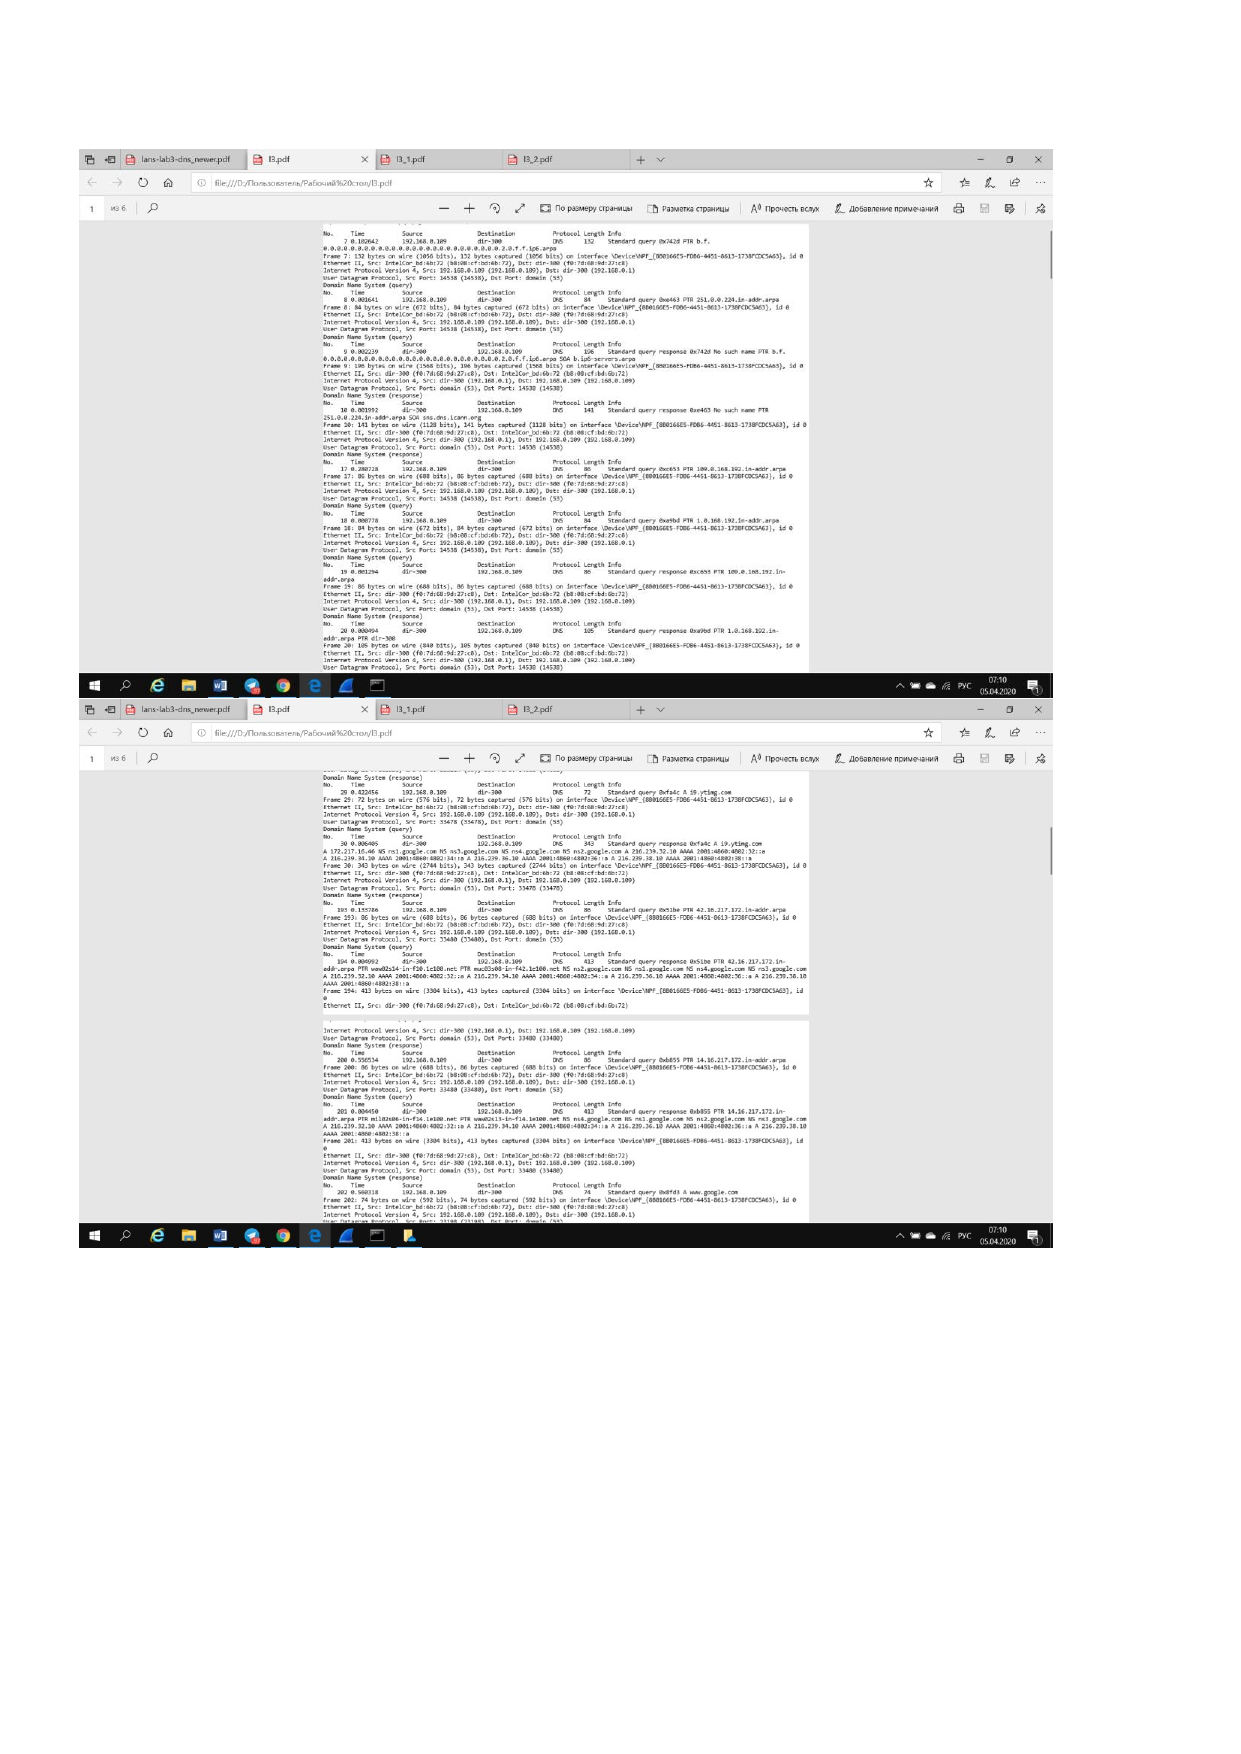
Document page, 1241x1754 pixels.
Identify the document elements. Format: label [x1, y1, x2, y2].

picture [79, 699, 1053, 1248]
picture [79, 149, 1053, 698]
